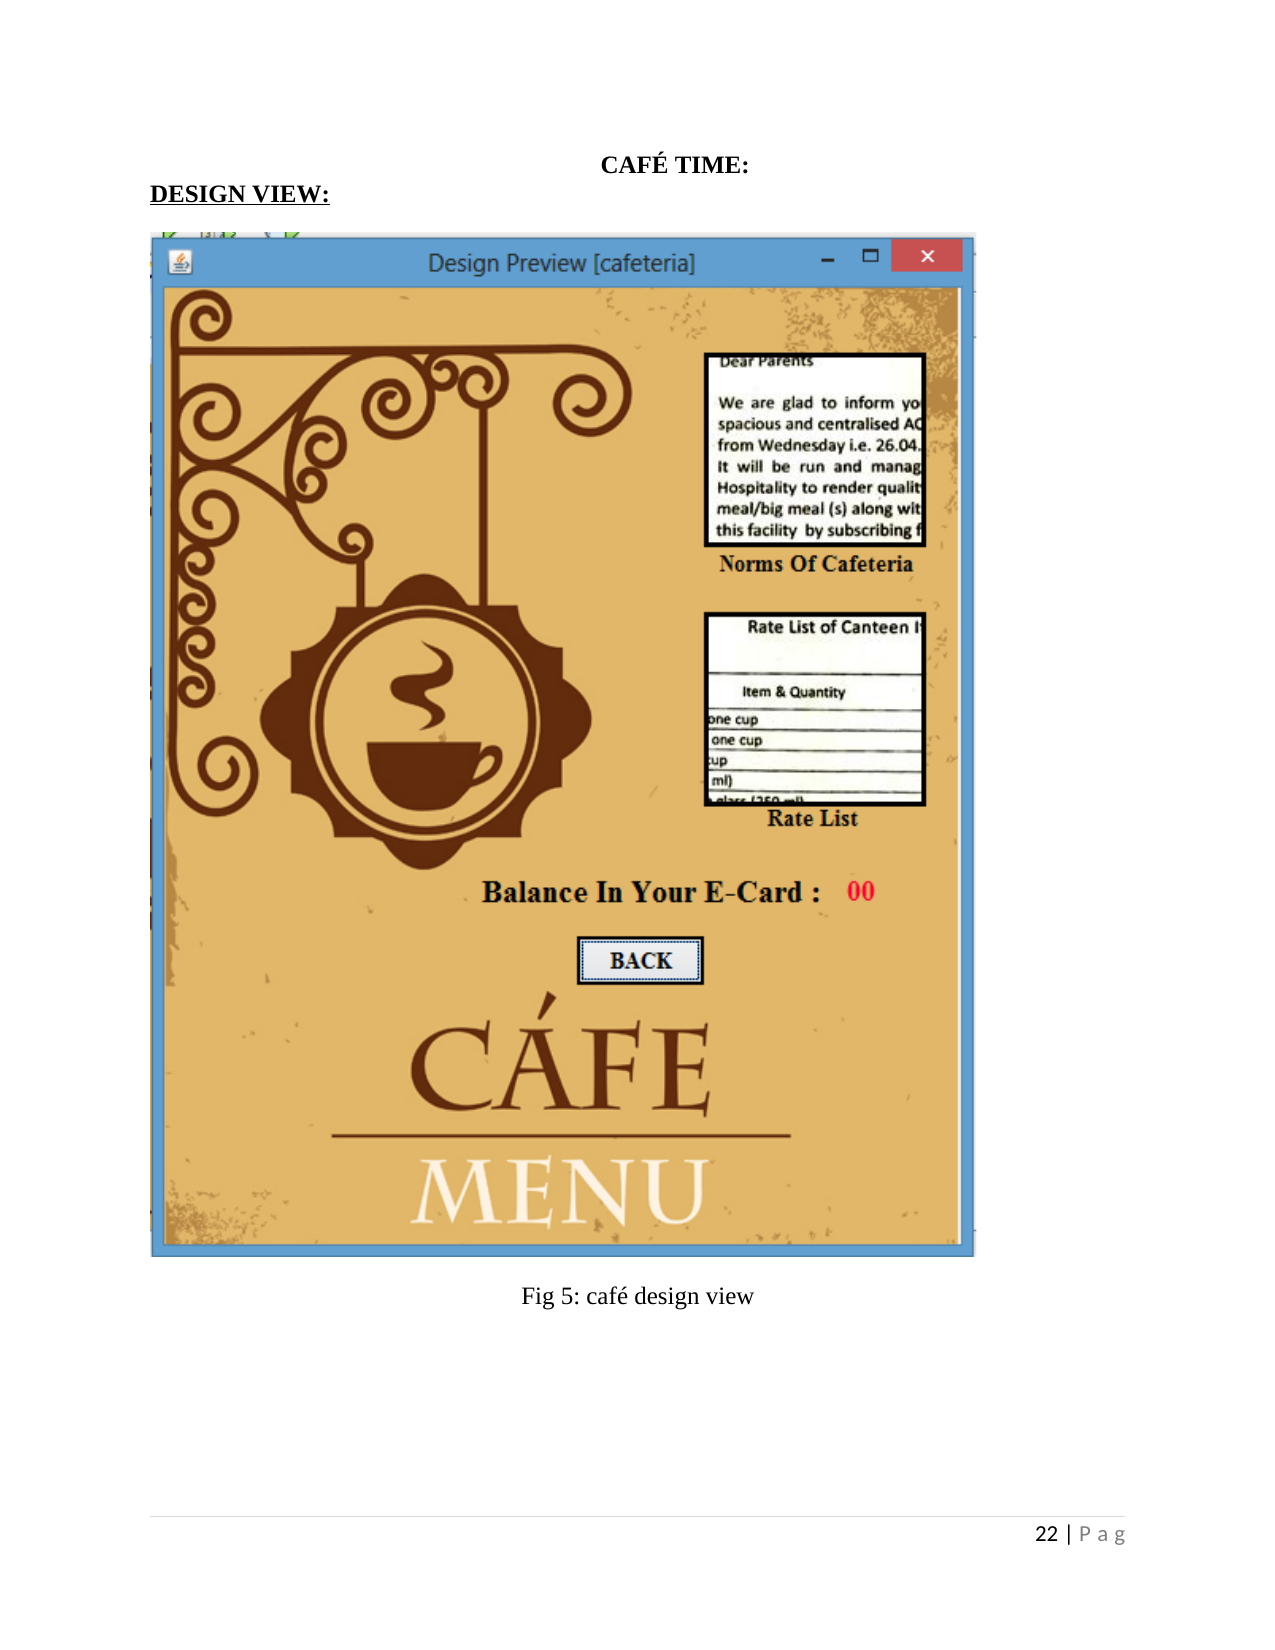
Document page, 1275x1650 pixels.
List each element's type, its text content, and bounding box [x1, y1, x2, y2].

list CAFÉ TIME: [225, 150, 1125, 179]
text DESIGN VIEW: [150, 179, 1125, 207]
picture [150, 232, 977, 1257]
list Fig 5: café design view [150, 1281, 1125, 1310]
